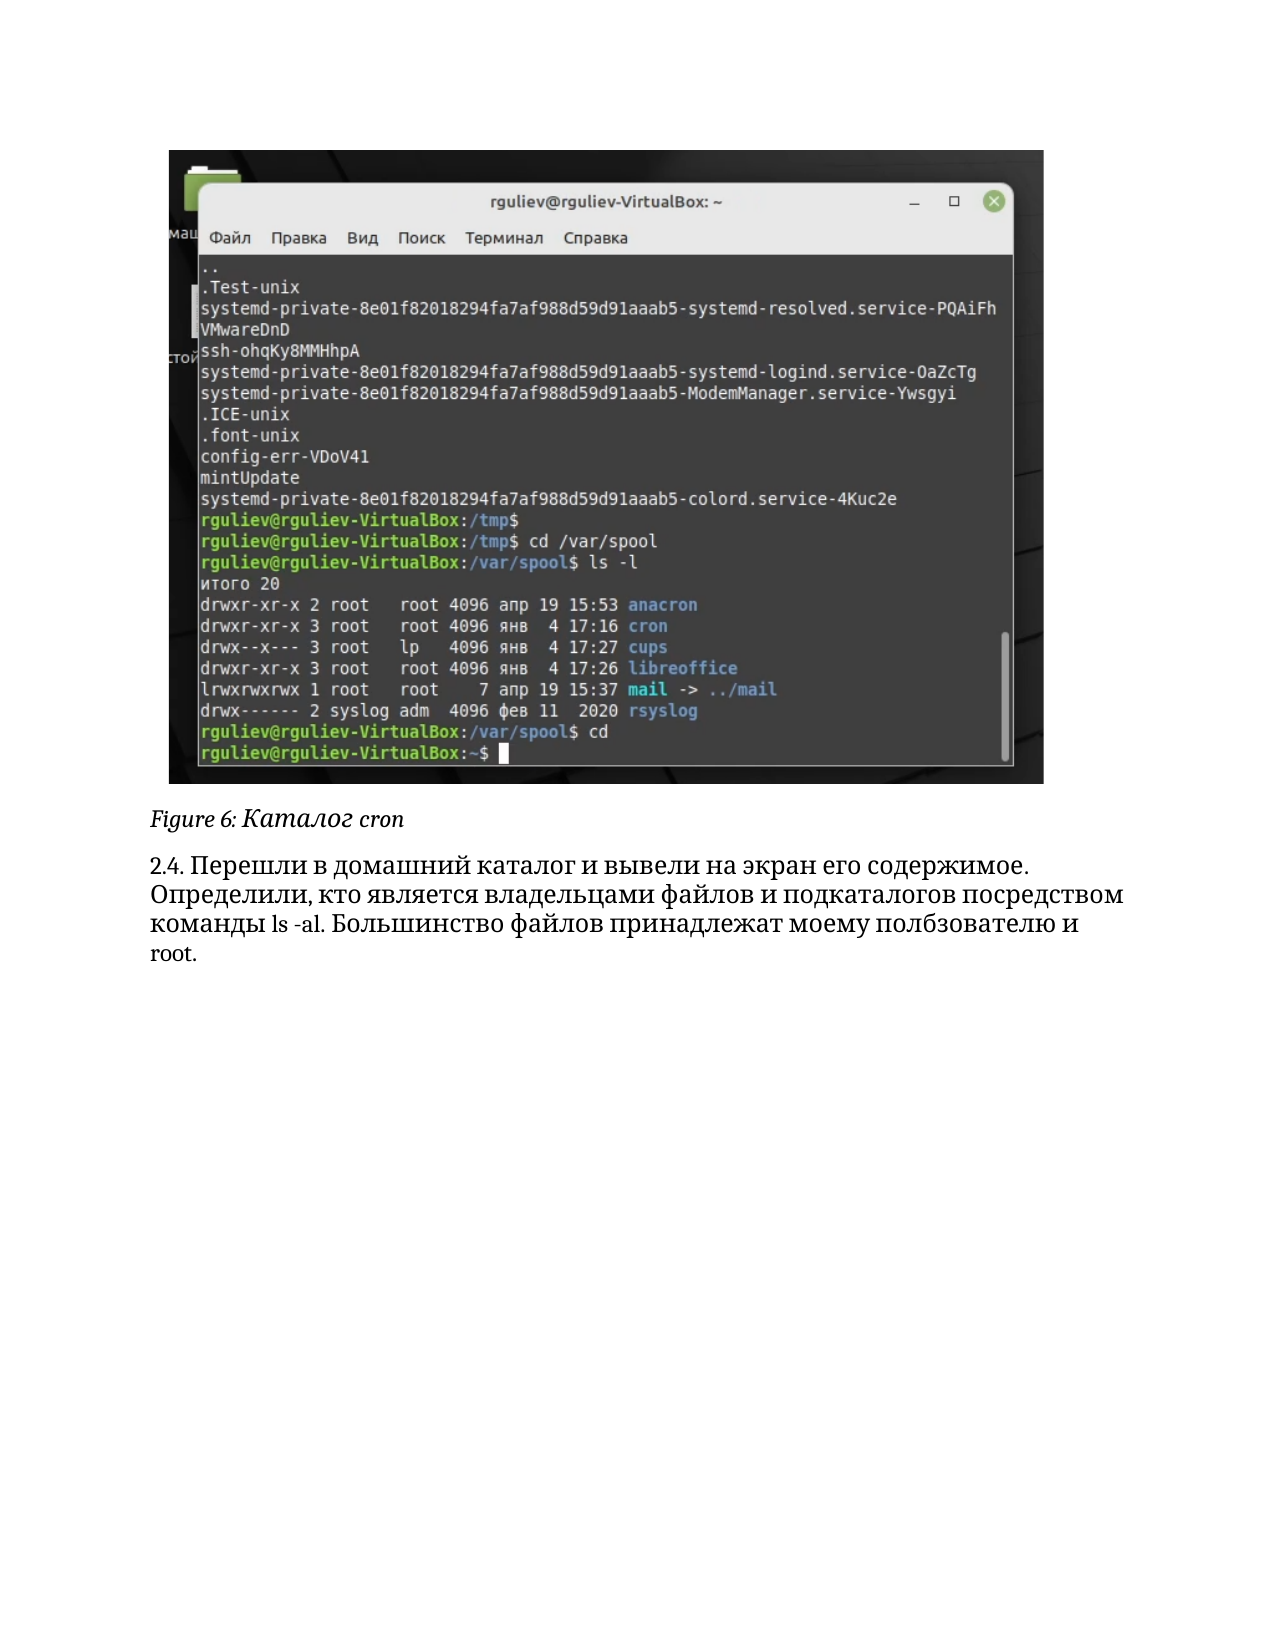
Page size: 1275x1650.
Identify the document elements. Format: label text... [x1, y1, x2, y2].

text 2.4. Перешли в домашний каталог и вывели на экран его содержимое. Определили, кто является владельцами файлов и подкаталогов посредством команды ls -al. Большинство файлов принадлежат моему полбзователю и root. [150, 852, 1125, 967]
text Figure 6: Каталог cron [150, 805, 1125, 833]
picture [168, 150, 1044, 784]
